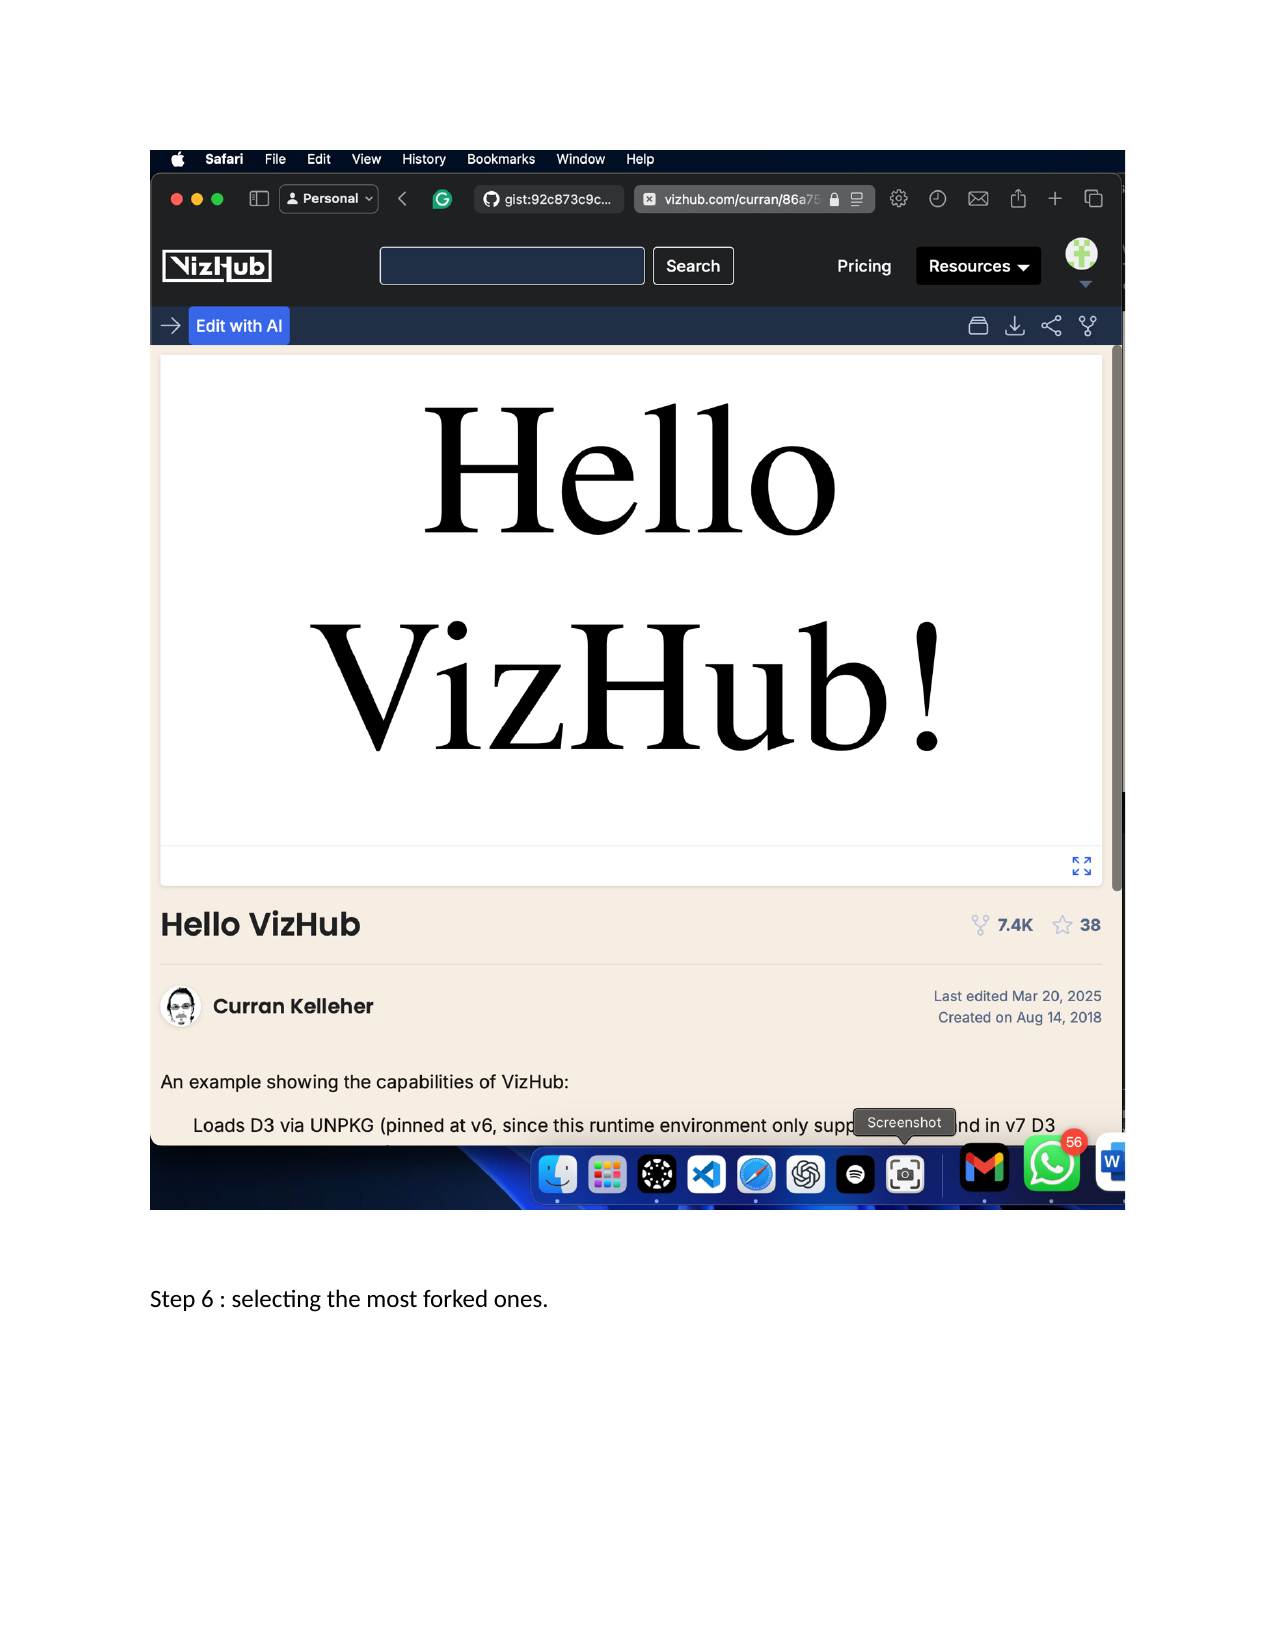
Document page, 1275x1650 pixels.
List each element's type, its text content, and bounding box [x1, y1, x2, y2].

picture [150, 150, 1125, 1210]
text Step 6 : selecting the most forked ones. [150, 1283, 1125, 1314]
